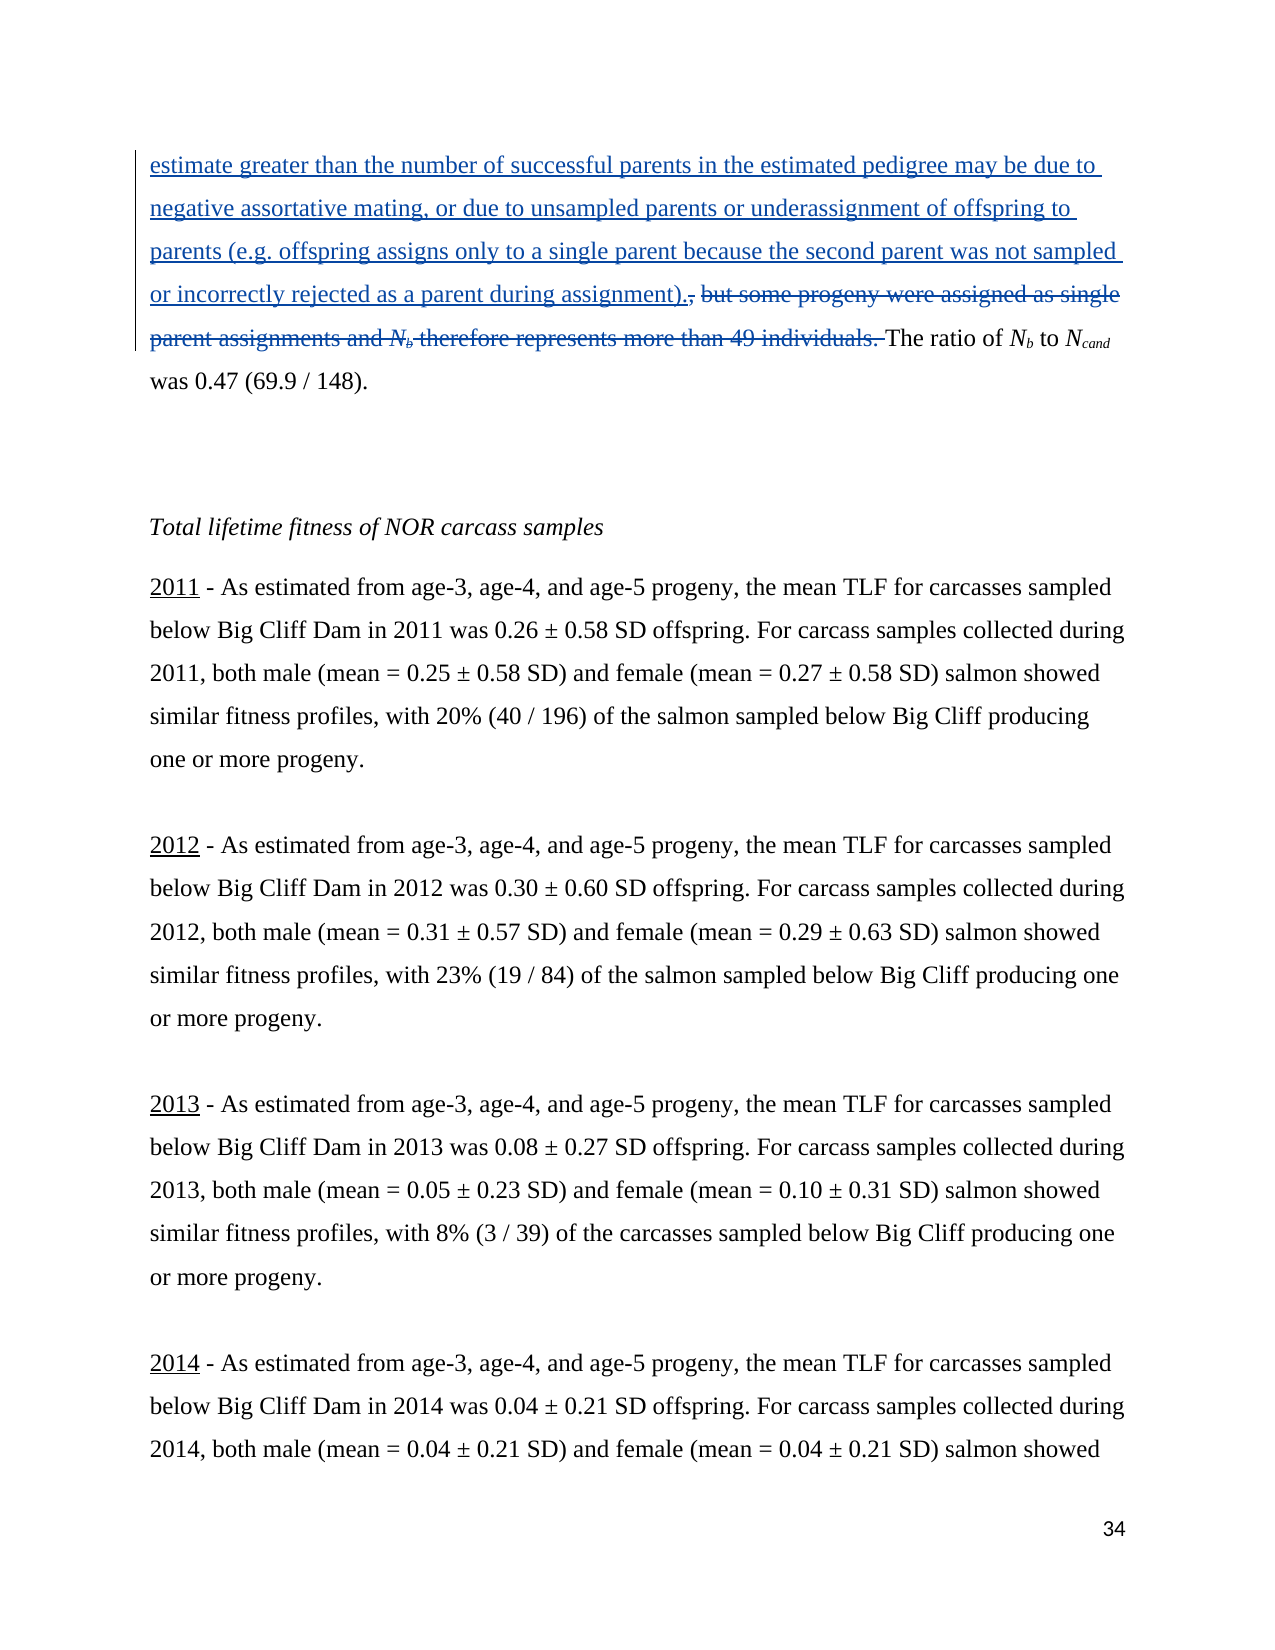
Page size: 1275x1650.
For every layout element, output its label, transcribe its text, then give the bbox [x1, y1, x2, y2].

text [149, 150, 1125, 394]
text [149, 1348, 1125, 1463]
text 2011 - As estimated from age-3, age-4, and age-5 progeny, the mean TLF for carcasses sampled below Big Cliff Dam in 2011 was 0.26 ± 0.58 SD offspring. For carcass samples collected during 2011, both male (mean = 0.25 ± 0.58 SD) and female (mean = 0.27 ± 0.58 SD) salmon showed similar fitness profiles, with 20% (40 / 196) of the salmon sampled below Big Cliff producing one or more progeny. [149, 572, 1125, 773]
subtitle Total lifetime fitness of NOR carcass samples [148, 512, 1130, 541]
text 2012 - As estimated from age-3, age-4, and age-5 progeny, the mean TLF for carcasses sampled below Big Cliff Dam in 2012 was 0.30 ± 0.60 SD offspring. For carcass samples collected during 2012, both male (mean = 0.31 ± 0.57 SD) and female (mean = 0.29 ± 0.63 SD) salmon showed similar fitness profiles, with 23% (19 / 84) of the salmon sampled below Big Cliff producing one or more progeny. [149, 830, 1125, 1032]
text 2013 - As estimated from age-3, age-4, and age-5 progeny, the mean TLF for carcasses sampled below Big Cliff Dam in 2013 was 0.08 ± 0.27 SD offspring. For carcass samples collected during 2013, both male (mean = 0.05 ± 0.23 SD) and female (mean = 0.10 ± 0.31 SD) salmon showed similar fitness profiles, with 8% (3 / 39) of the carcasses sampled below Big Cliff producing one or more progeny. [149, 1089, 1125, 1290]
